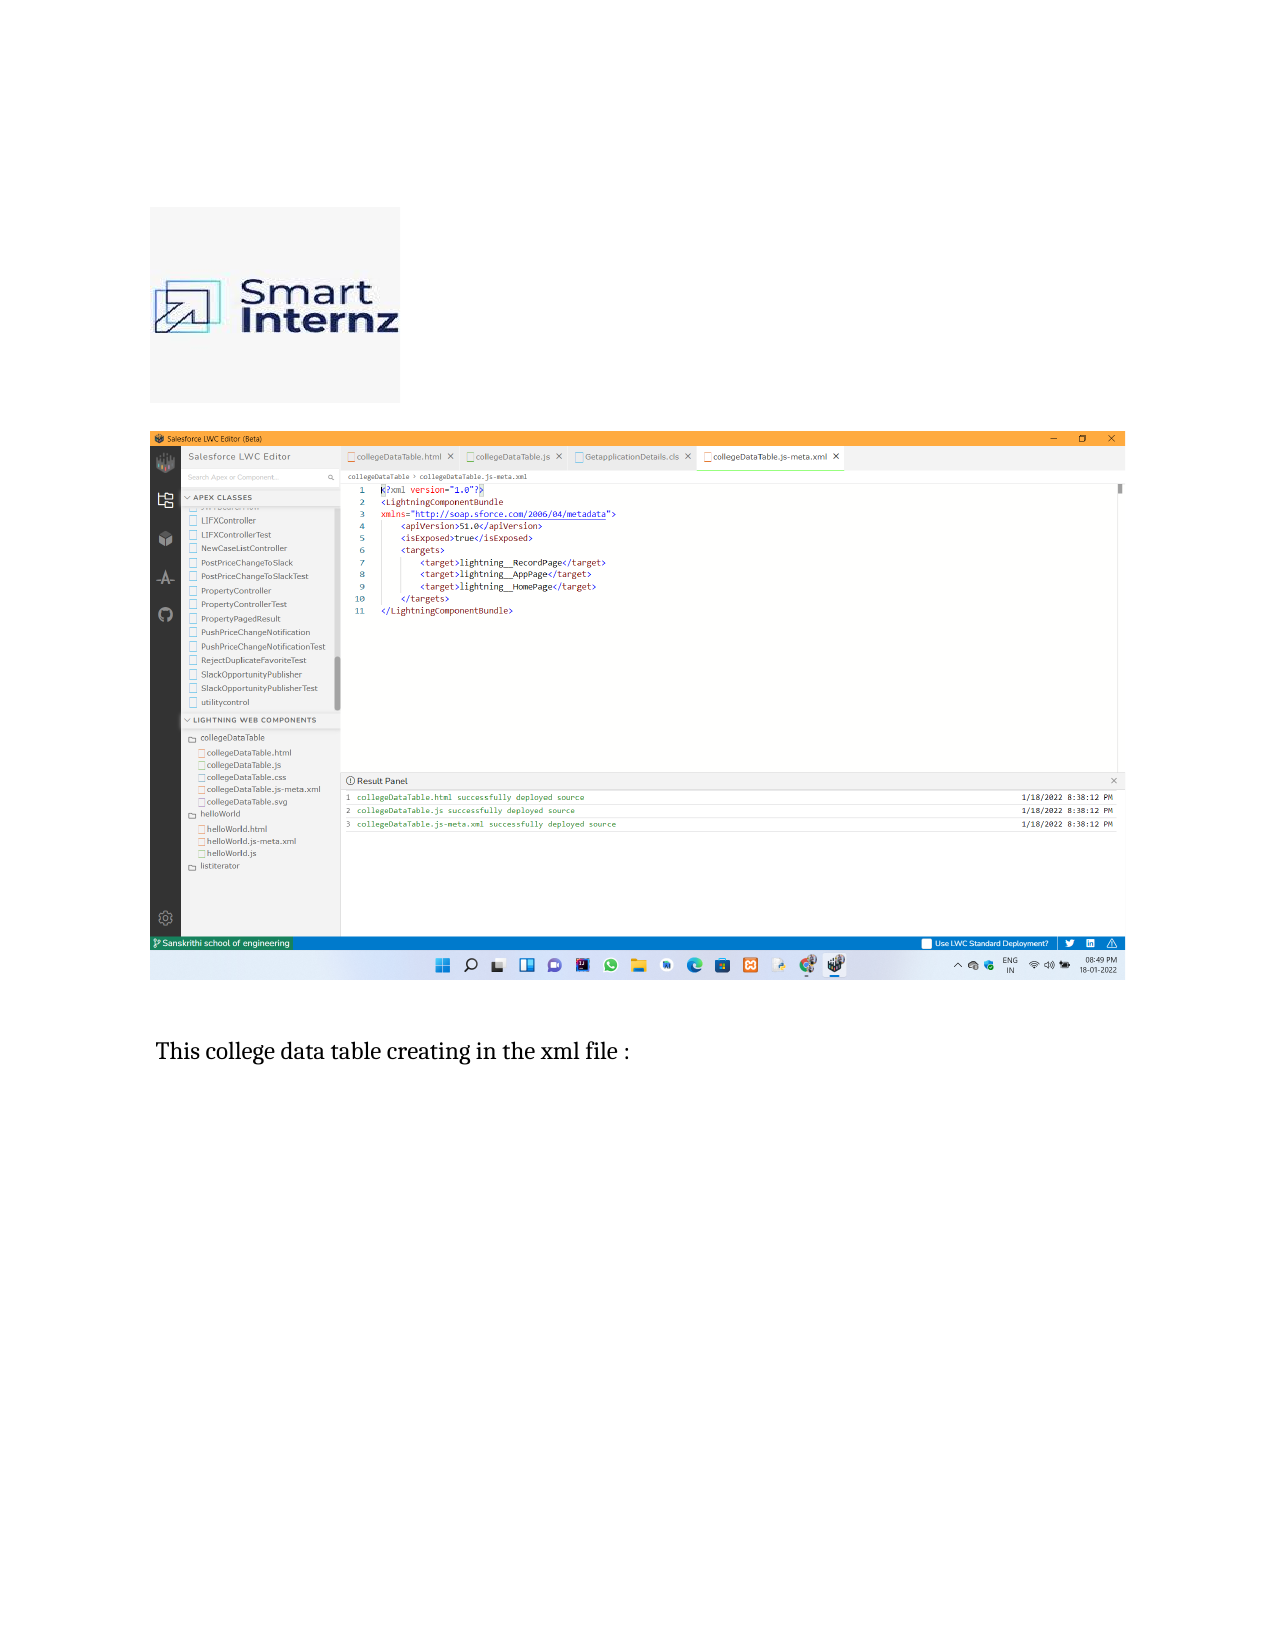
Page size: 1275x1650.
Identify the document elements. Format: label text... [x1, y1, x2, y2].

picture [150, 431, 1125, 980]
text This college data table creating in the xml file : [150, 1037, 1125, 1066]
picture [150, 207, 400, 403]
